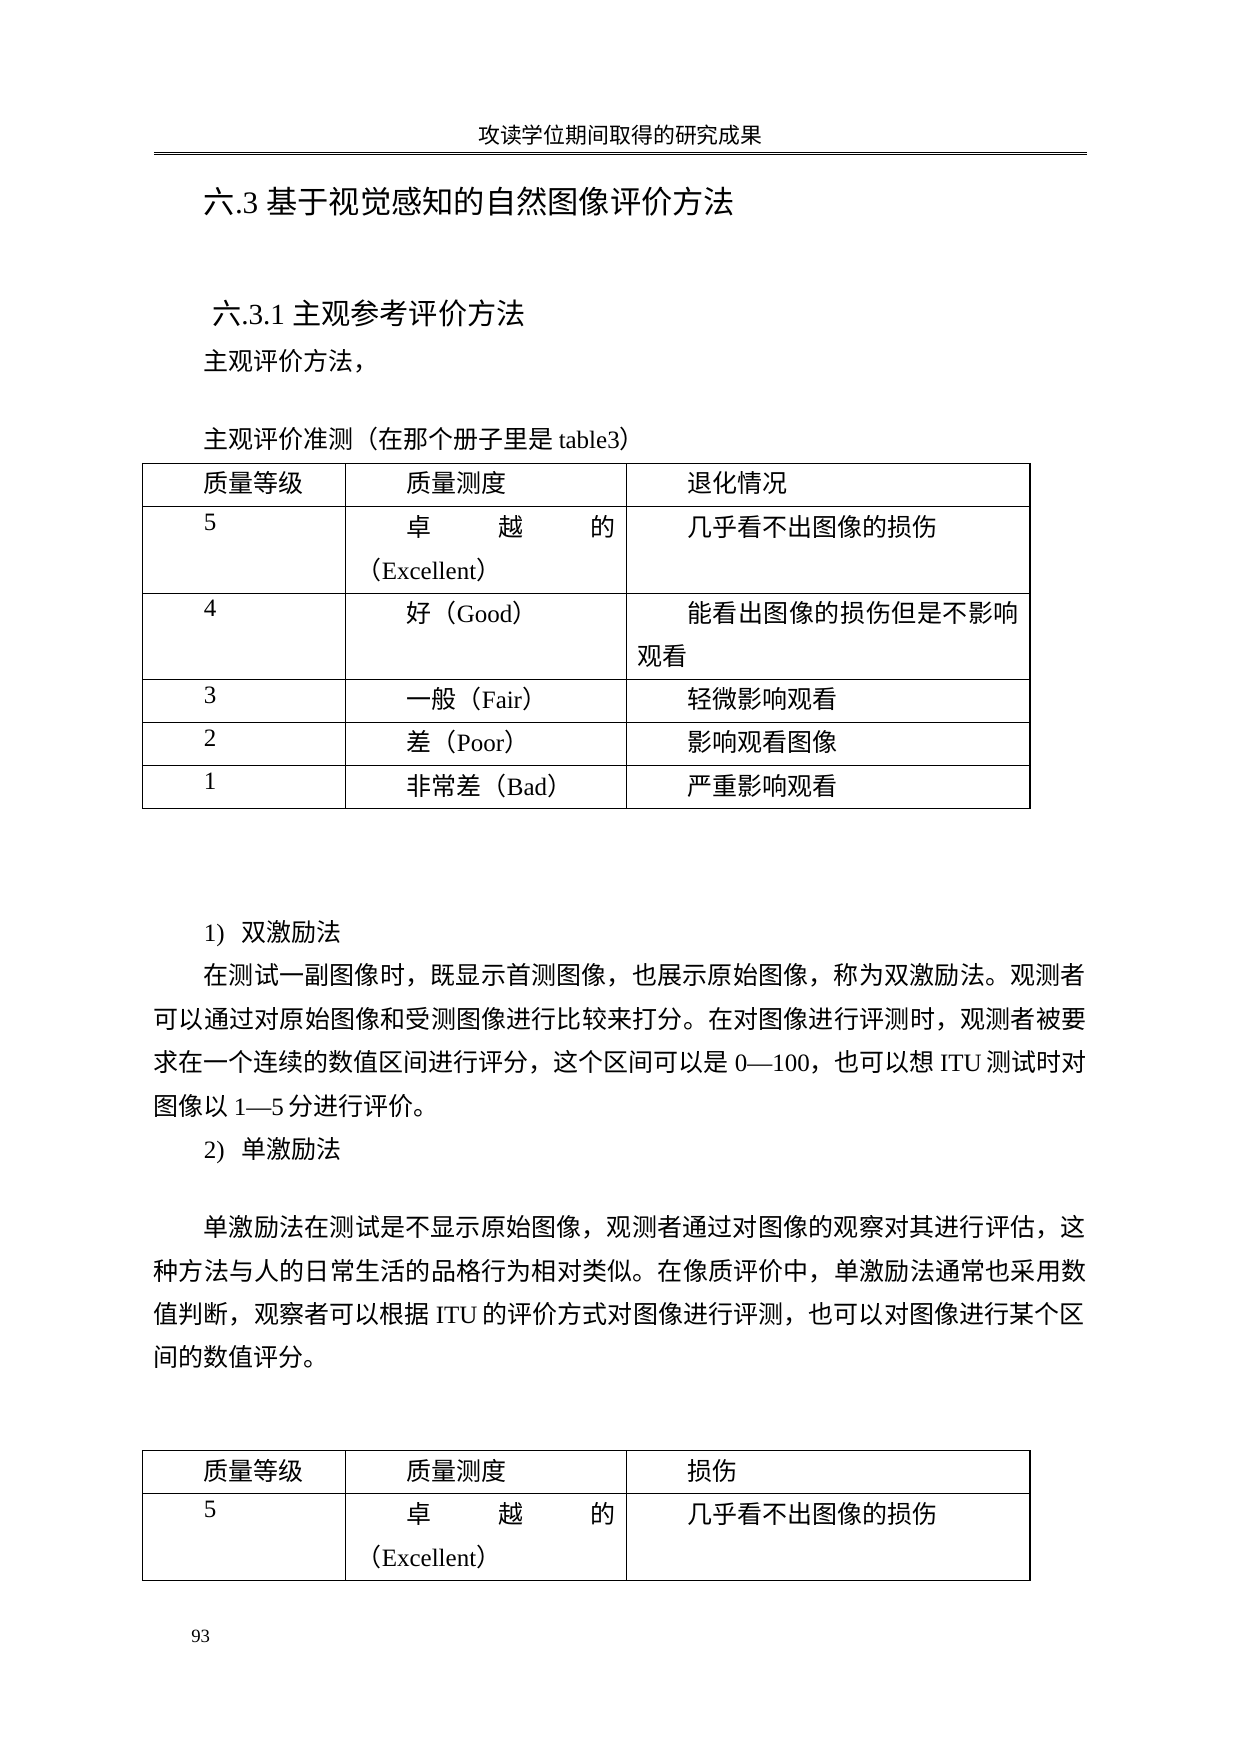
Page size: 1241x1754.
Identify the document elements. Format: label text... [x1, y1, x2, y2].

table_cell 卓越的（Excellent） [346, 507, 626, 592]
text 主观评价方法， [153, 342, 1087, 378]
table_cell 轻微影响观看 [627, 680, 1029, 722]
text 主观评价准测（在那个册子里是table3） [153, 419, 1087, 456]
table_cell 3 [143, 680, 345, 722]
table_header 质量测度 [346, 464, 626, 506]
table_cell 5 [143, 1494, 345, 1580]
table_cell 影响观看图像 [627, 723, 1029, 765]
table_cell 5 [143, 507, 345, 592]
table_cell 差（Poor） [346, 723, 626, 765]
table_cell 卓越的（Excellent） [346, 1494, 626, 1580]
table_cell 好（Good） [346, 594, 626, 679]
list 单激励法 [203, 1129, 1087, 1166]
text 在测试一副图像时，既显示首测图像，也展示原始图像，称为双激励法。观测者可以通过对原始图像和受测图像进行比较来打分。在对图像进行评测时，观测者被要求在一个连续的数值区间进行评分，这个区间可以是0—100，也可以想ITU测试时对图像以1—5分进行评价。 [153, 956, 1087, 1122]
table_header 退化情况 [627, 464, 1029, 506]
table_cell 2 [143, 723, 345, 765]
table_cell 非常差（Bad） [346, 766, 626, 808]
table_header 损伤 [627, 1451, 1029, 1493]
table_cell 1 [143, 766, 345, 808]
table_header 质量等级 [143, 1451, 345, 1493]
text 单激励法在测试是不显示原始图像，观测者通过对图像的观察对其进行评估，这种方法与人的日常生活的品格行为相对类似。在像质评价中，单激励法通常也采用数值判断，观察者可以根据ITU的评价方式对图像进行评测，也可以对图像进行某个区间的数值评分。 [153, 1207, 1087, 1374]
table_header 质量等级 [143, 464, 345, 506]
table_cell 几乎看不出图像的损伤 [627, 1494, 1029, 1580]
table_cell 4 [143, 594, 345, 679]
table_cell 一般（Fair） [346, 680, 626, 722]
subtitle 基于视觉感知的自然图像评价方法 [153, 177, 1087, 222]
subtitle 主观参考评价方法 [153, 291, 1087, 333]
table_cell 几乎看不出图像的损伤 [627, 507, 1029, 592]
table_cell 严重影响观看 [627, 766, 1029, 808]
list 双激励法 [203, 912, 1087, 949]
table_header 质量测度 [346, 1451, 626, 1493]
table_cell 能看出图像的损伤但是不影响观看 [627, 594, 1029, 679]
